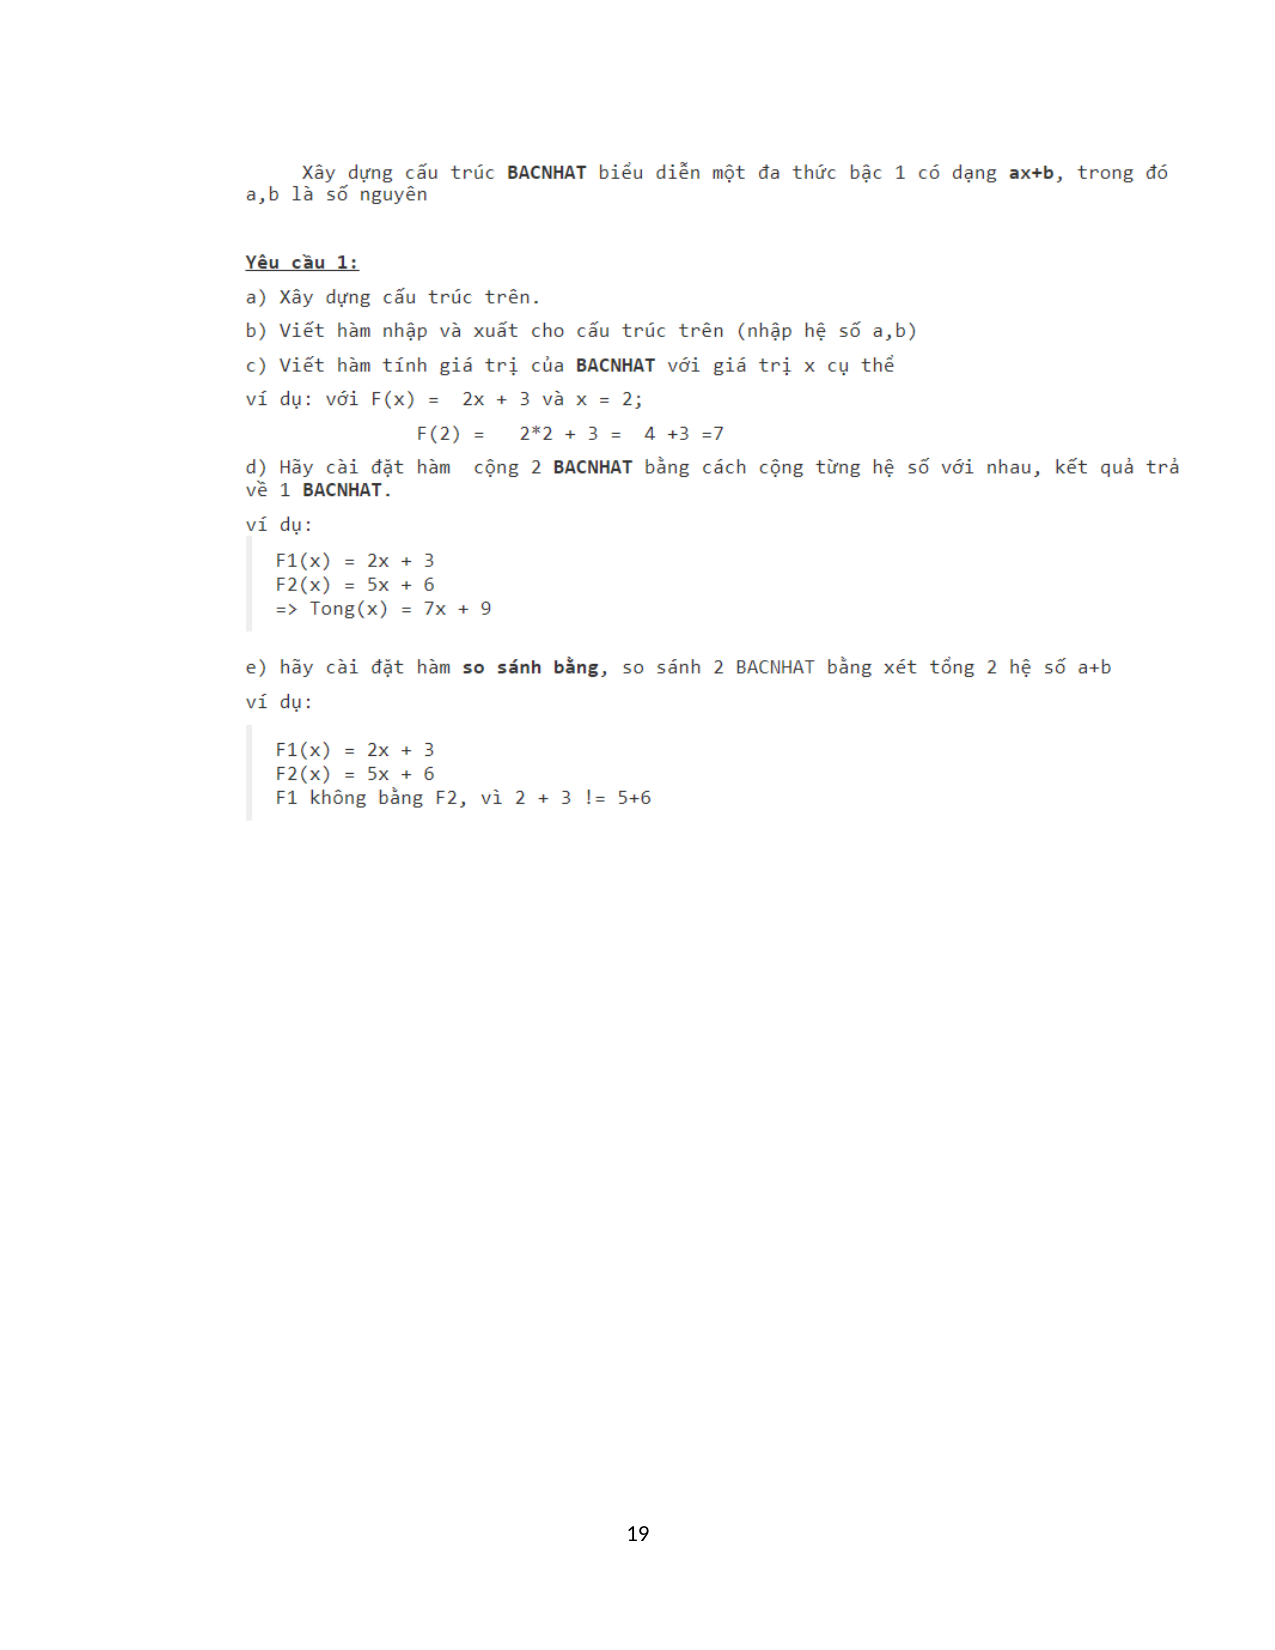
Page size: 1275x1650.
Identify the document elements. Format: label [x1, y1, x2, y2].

picture [233, 150, 1209, 834]
